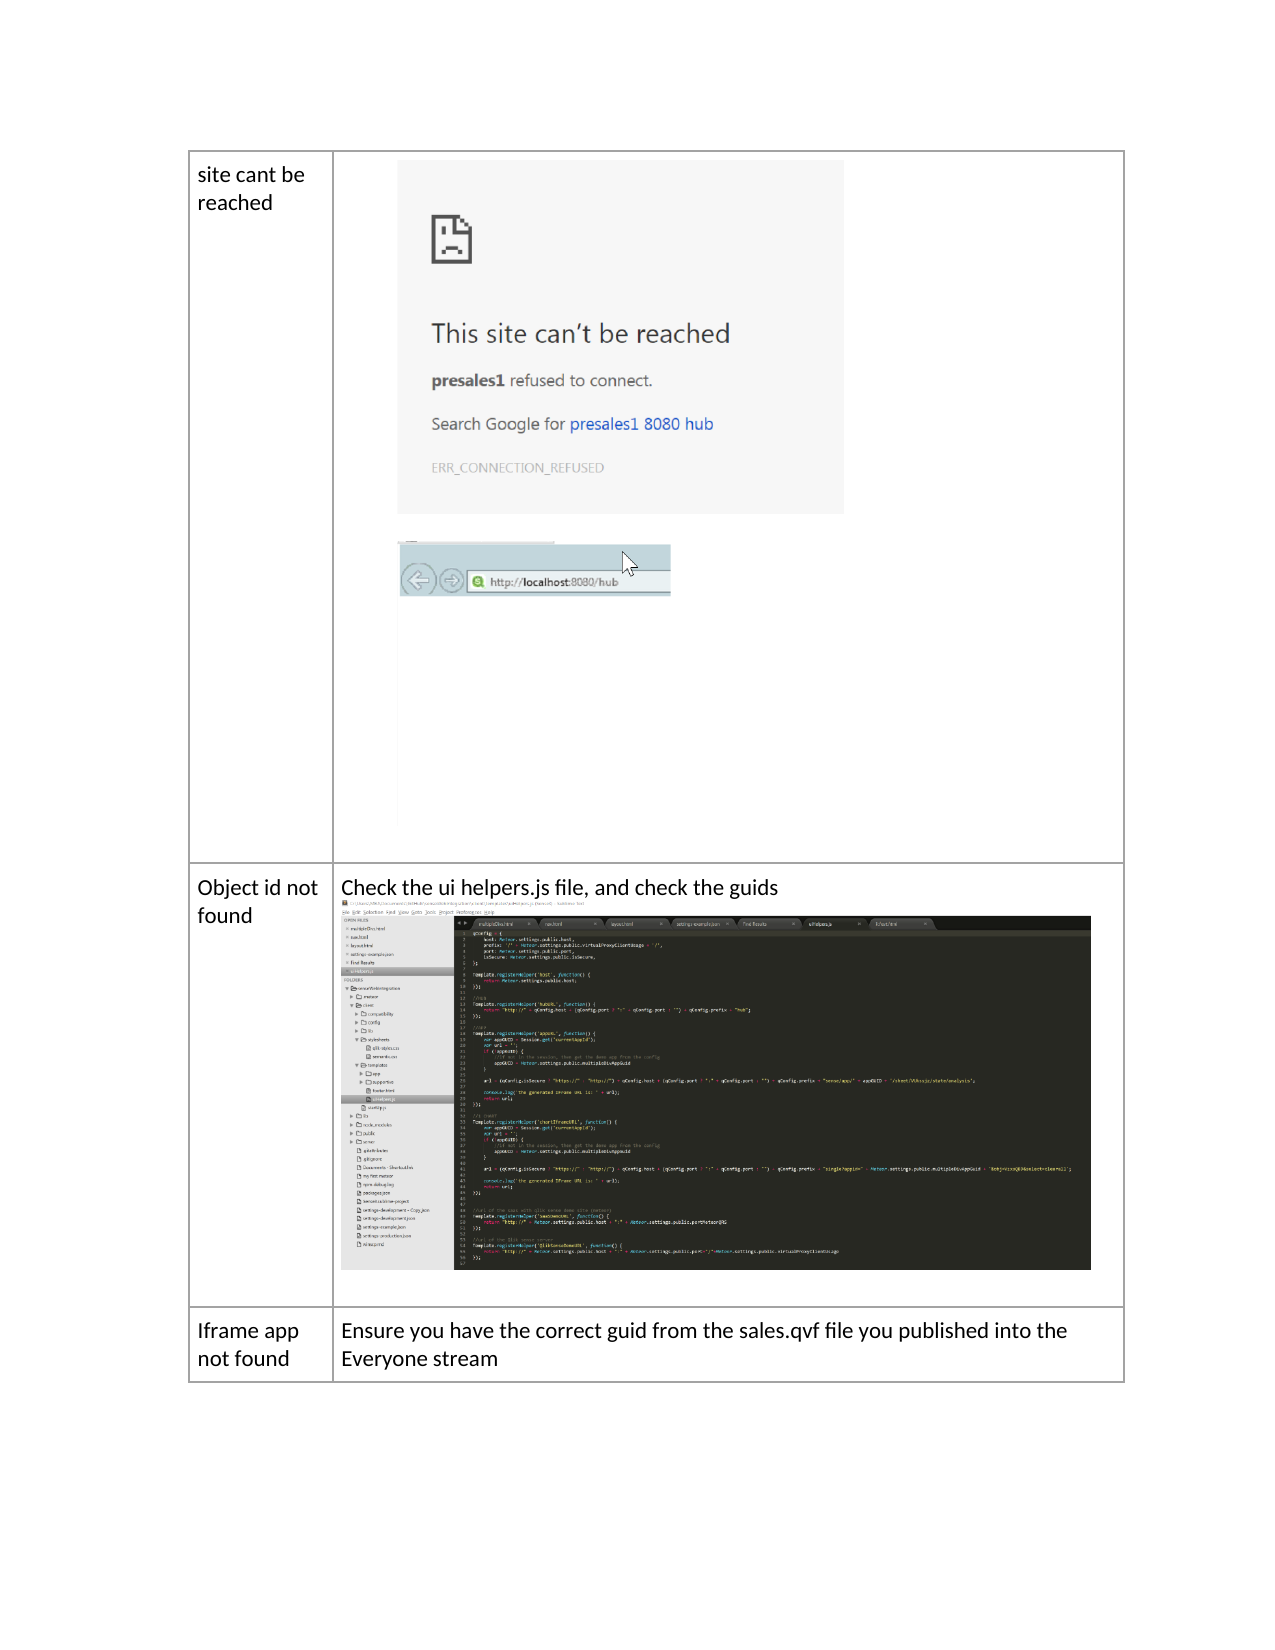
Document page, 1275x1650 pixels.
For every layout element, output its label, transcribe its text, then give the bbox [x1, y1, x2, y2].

picture [397, 541, 671, 826]
picture [341, 900, 1091, 1270]
table_cell Ensure you have the correct guid from the sales.qvf file you published into the Everyone stream [334, 1308, 1123, 1381]
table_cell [190, 152, 332, 862]
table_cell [334, 152, 1123, 862]
table_cell Object id not found [190, 864, 332, 1306]
picture [397, 160, 844, 514]
table_cell Iframe app not found [190, 1308, 332, 1381]
table_cell Check the ui helpers.js file, and check the guids [334, 864, 1123, 1306]
